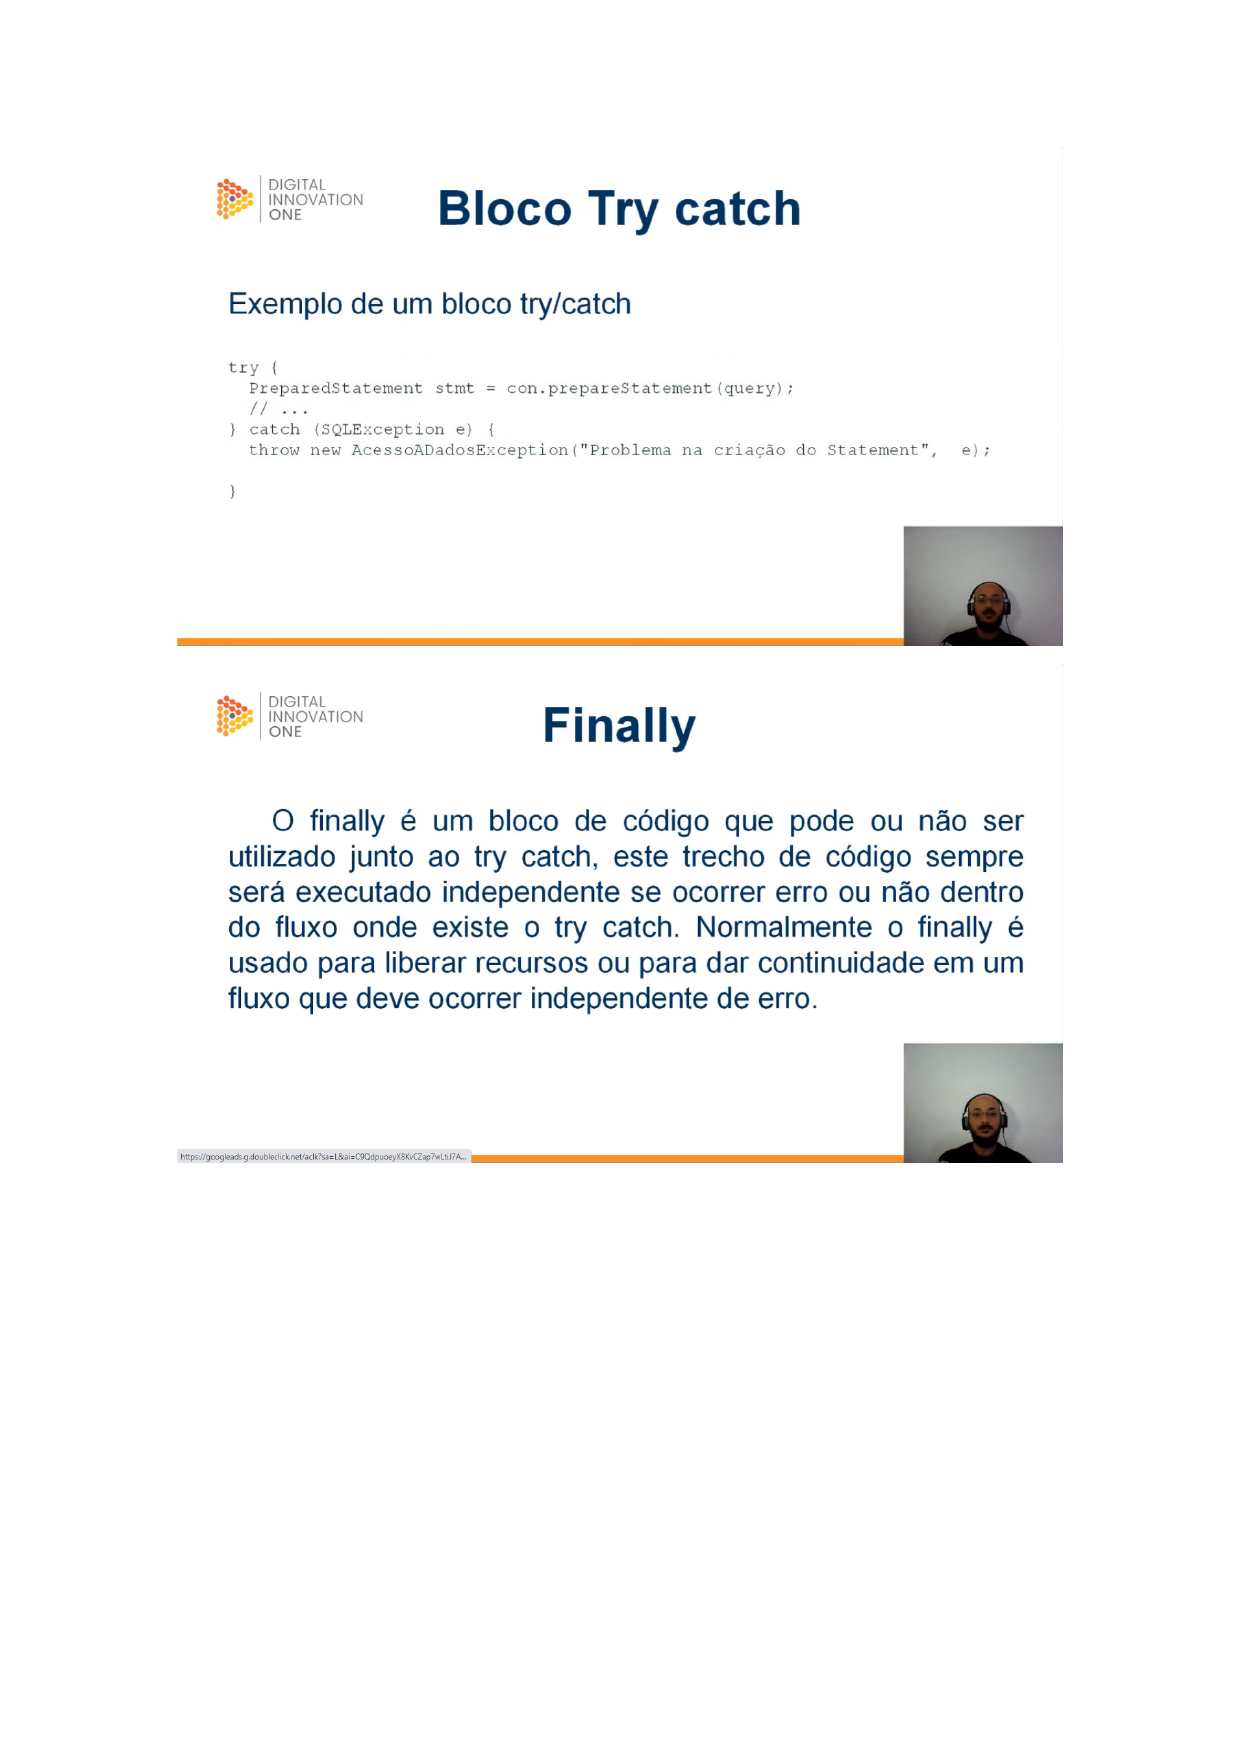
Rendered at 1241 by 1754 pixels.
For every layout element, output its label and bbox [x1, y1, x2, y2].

picture [177, 147, 1063, 646]
picture [177, 664, 1063, 1163]
